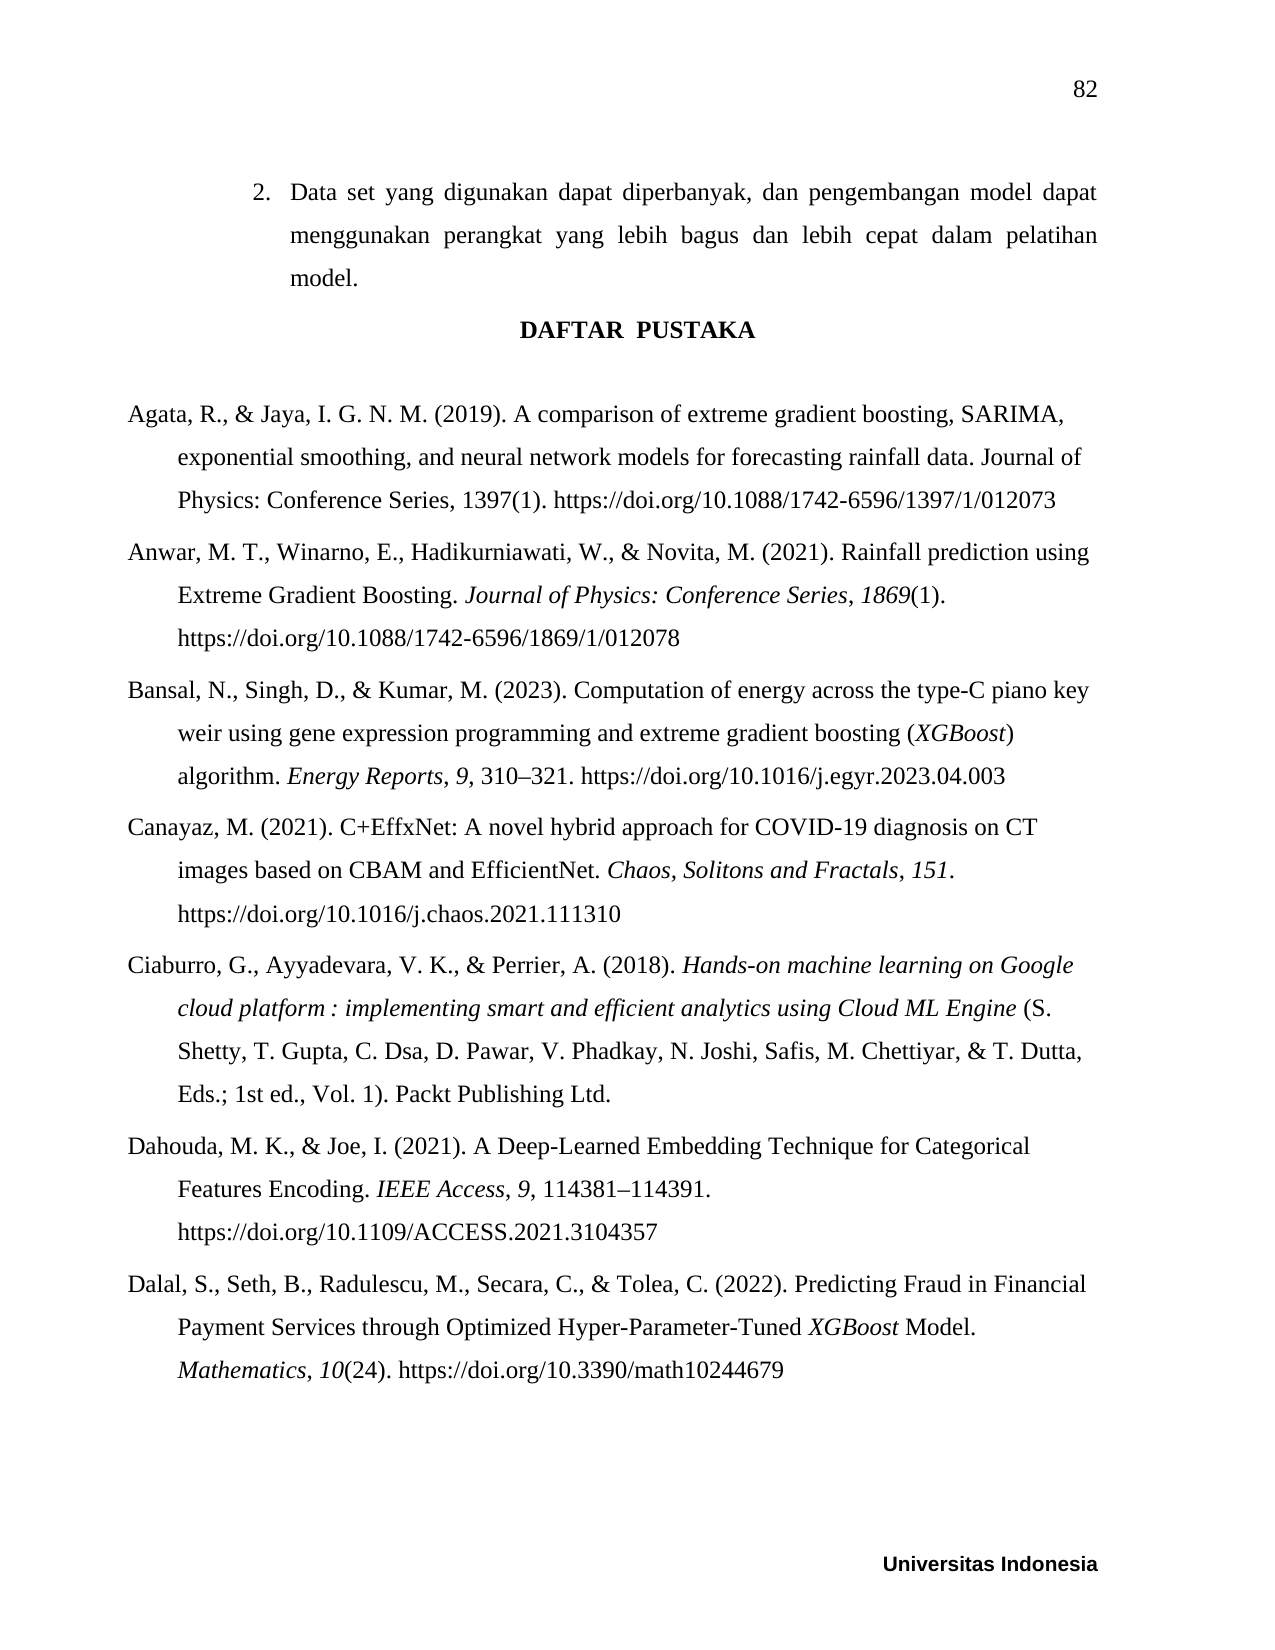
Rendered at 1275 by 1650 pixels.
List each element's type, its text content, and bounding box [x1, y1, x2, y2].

list Data set yang digunakan dapat diperbanyak, dan pengembangan model dapat menggunakan perangkat yang lebih bagus dan lebih cepat dalam pelatihan model. [252, 177, 1098, 292]
subtitle DAFTAR PUSTAKA [177, 315, 1098, 344]
